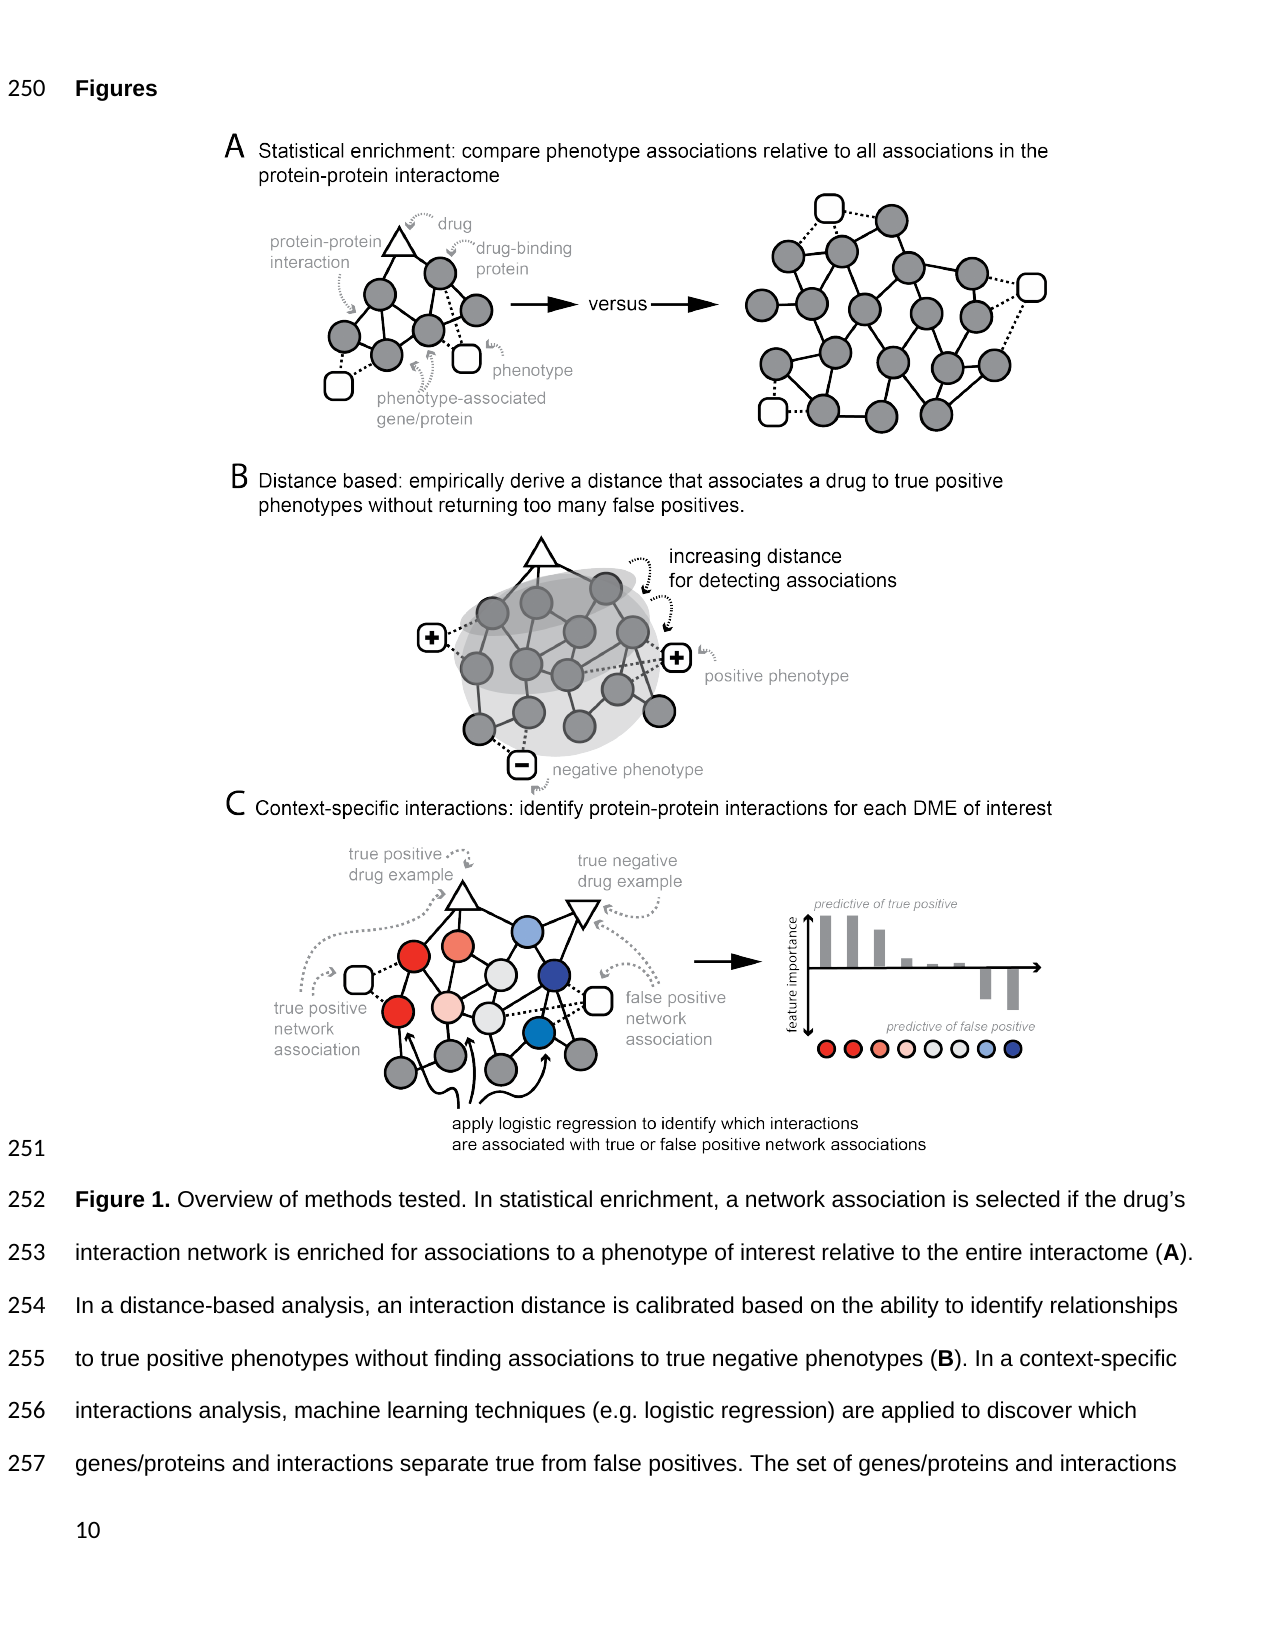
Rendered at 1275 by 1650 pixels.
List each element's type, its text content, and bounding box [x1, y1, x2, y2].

picture [223, 127, 1052, 1156]
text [75, 1186, 1200, 1476]
text Figures [75, 75, 1200, 101]
